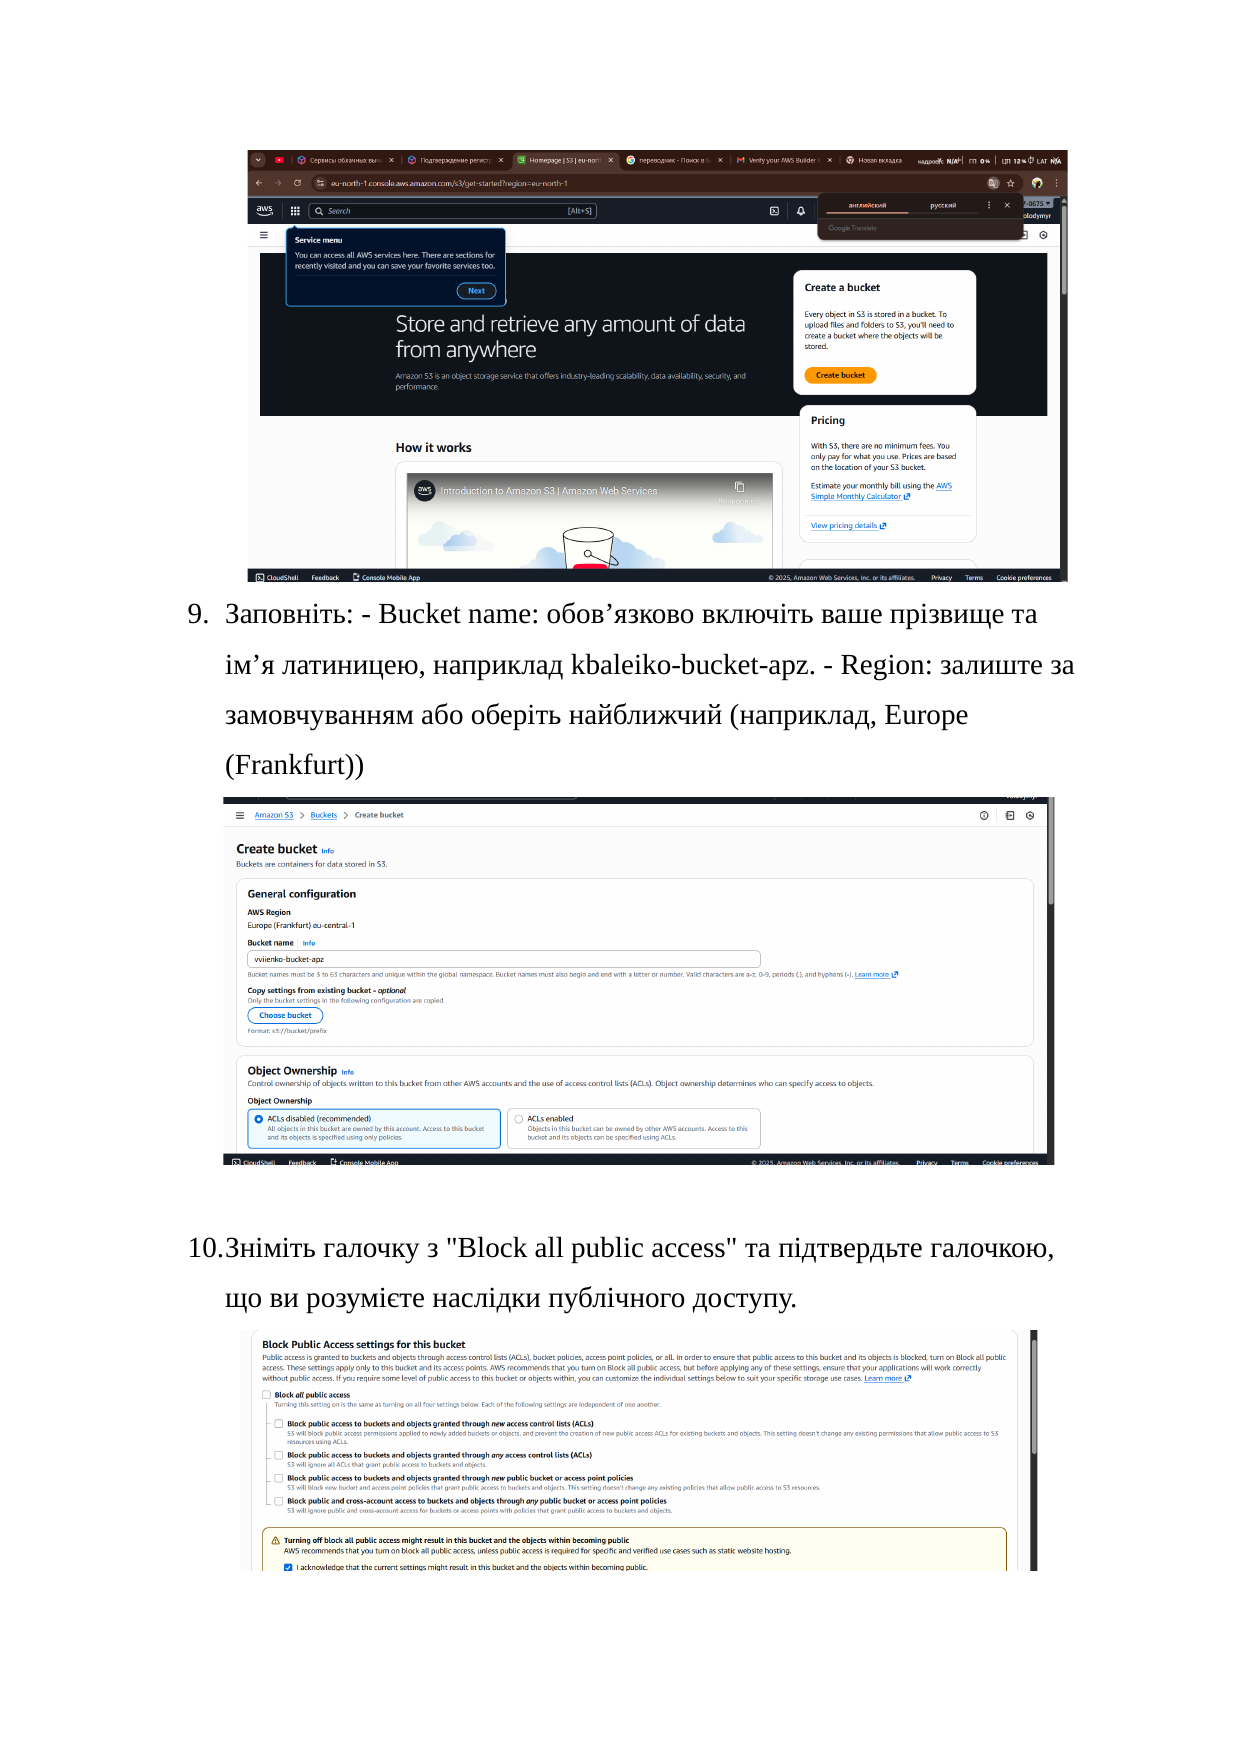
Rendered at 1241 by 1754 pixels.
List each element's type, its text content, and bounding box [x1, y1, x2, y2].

picture [240, 1330, 1038, 1571]
picture [247, 150, 1068, 582]
list Зніміть галочку з "Block all public access" та підтвердьте галочкою, що ви розумієте наслідки публічного доступу. [187, 1230, 1090, 1314]
picture [223, 797, 1055, 1165]
list Заповніть: - Bucket name: обов’язково включіть ваше прізвище та ім’я латиницею, наприклад kbaleiko-bucket-apz. - Region: залиште за замовчуванням або оберіть найближчий (наприклад, Europe (Frankfurt)) [187, 597, 1090, 781]
